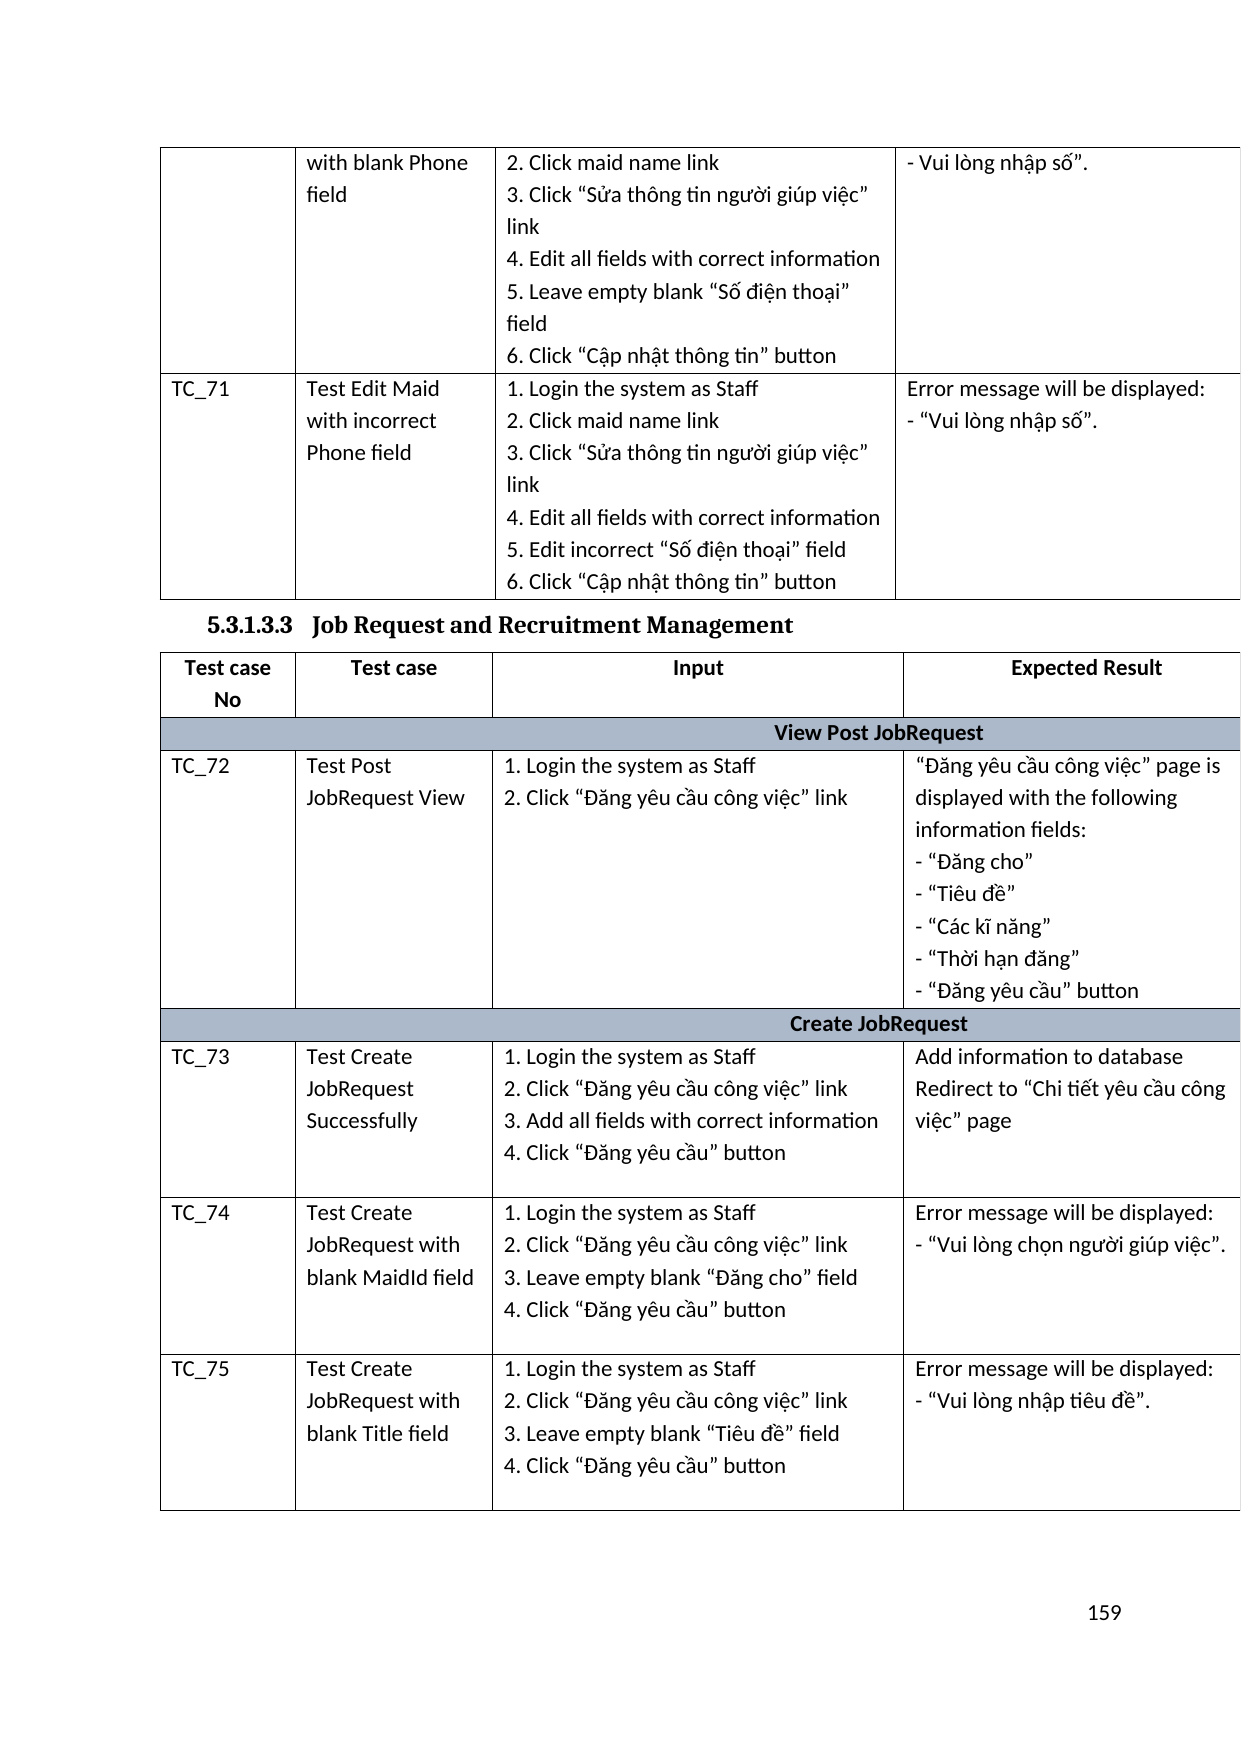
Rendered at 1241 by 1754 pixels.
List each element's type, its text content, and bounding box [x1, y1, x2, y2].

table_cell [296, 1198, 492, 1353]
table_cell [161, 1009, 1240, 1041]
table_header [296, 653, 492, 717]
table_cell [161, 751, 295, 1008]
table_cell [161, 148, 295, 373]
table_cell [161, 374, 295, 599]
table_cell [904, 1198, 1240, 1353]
subtitle Job Request and Recruitment Management [207, 611, 1122, 639]
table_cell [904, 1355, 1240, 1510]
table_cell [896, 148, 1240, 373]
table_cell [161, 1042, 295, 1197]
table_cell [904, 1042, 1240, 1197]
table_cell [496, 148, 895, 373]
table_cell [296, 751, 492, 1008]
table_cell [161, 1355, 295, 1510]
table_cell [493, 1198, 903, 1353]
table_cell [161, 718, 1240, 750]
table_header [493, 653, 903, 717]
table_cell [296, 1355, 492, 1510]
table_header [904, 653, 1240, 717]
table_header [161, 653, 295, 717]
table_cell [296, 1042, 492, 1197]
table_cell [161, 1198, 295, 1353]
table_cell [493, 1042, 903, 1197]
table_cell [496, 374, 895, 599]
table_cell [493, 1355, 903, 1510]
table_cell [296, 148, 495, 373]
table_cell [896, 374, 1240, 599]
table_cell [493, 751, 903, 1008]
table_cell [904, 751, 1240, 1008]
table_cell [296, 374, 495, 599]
